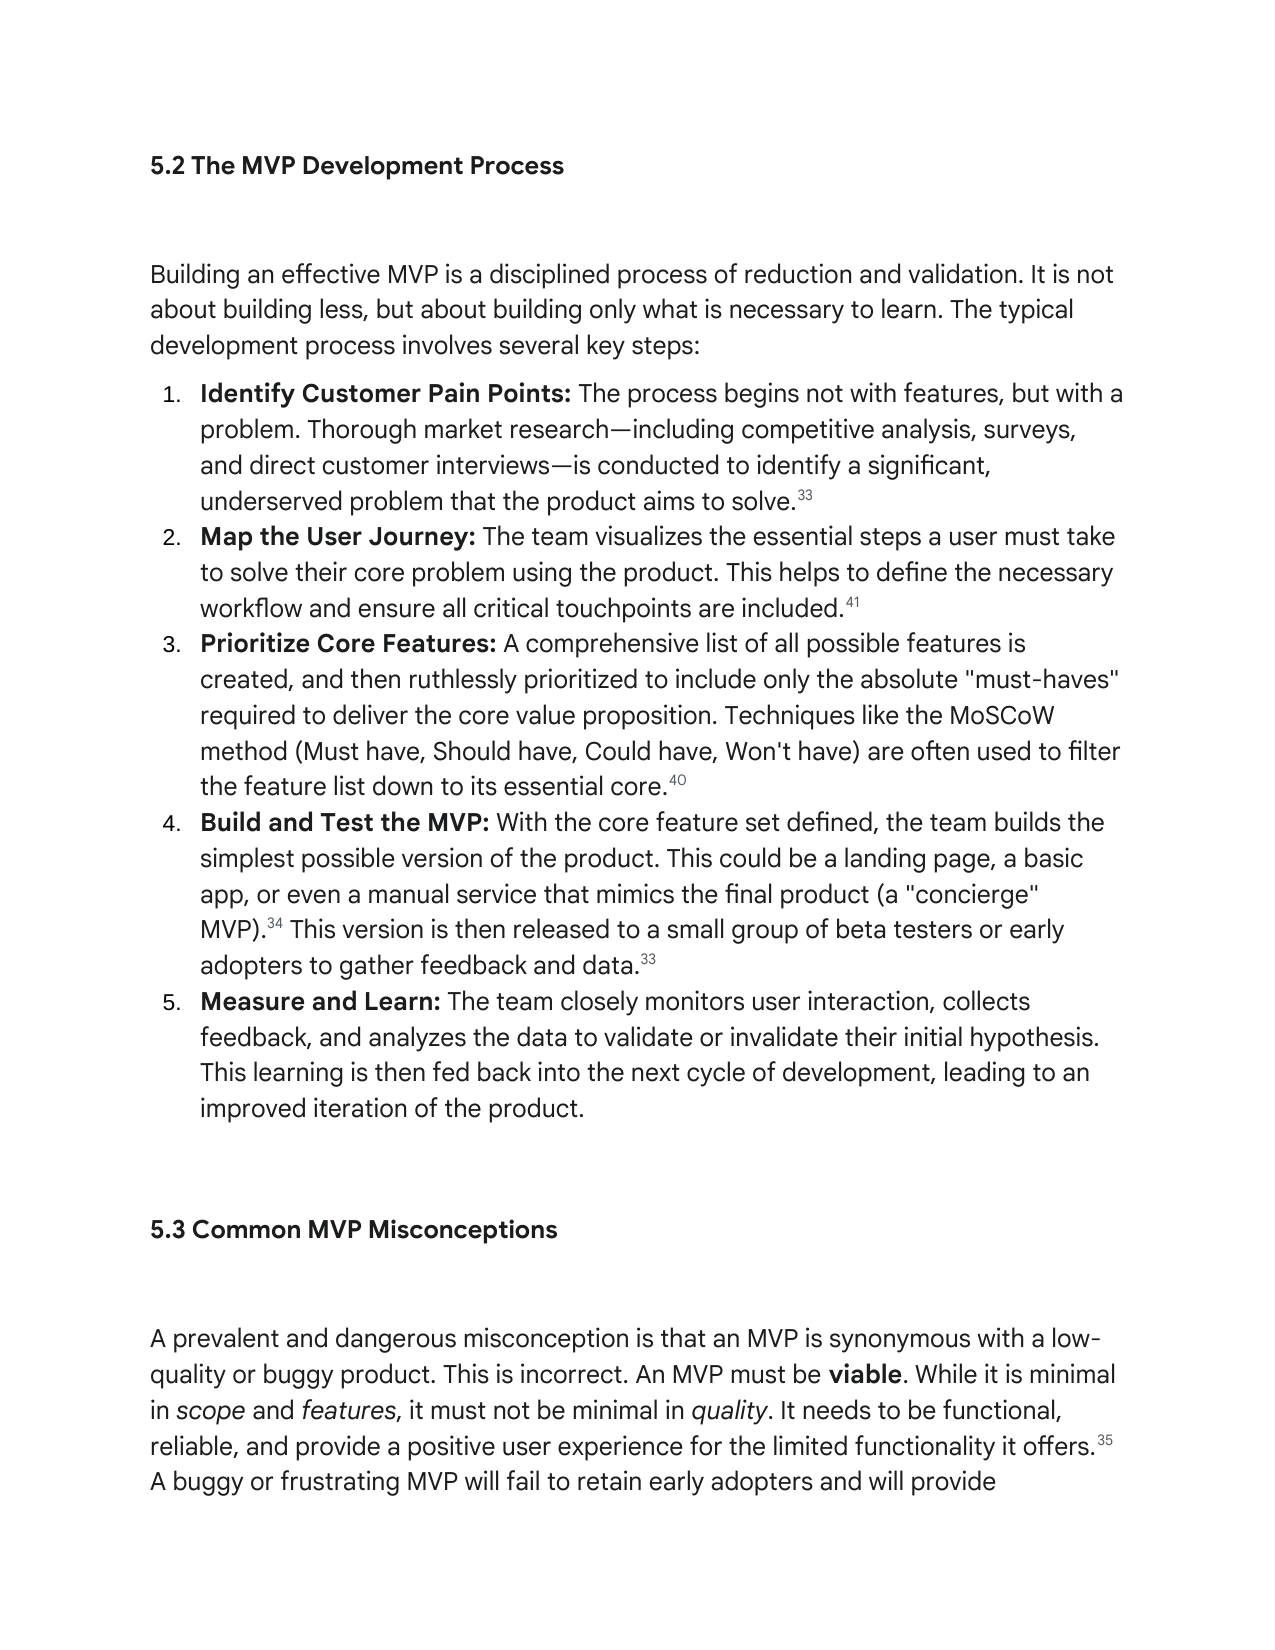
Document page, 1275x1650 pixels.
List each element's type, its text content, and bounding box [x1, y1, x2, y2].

list Prioritize Core Features: A comprehensive list of all possible features is created, and then ruthlessly prioritized to include only the absolute "must-haves" required to deliver the core value proposition. Techniques like the MoSCoW method (Must have, Should have, Could have, Won't have) are often used to filter the feature list down to its essential core.40 [162, 629, 1125, 803]
list Map the User Journey: The team visualizes the essential steps a user must take to solve their core problem using the product. This helps to define the necessary workflow and ensure all critical touchpoints are included.41 [162, 522, 1125, 624]
text Building an effective MVP is a disciplined process of reduction and validation. It is not about building less, but about building only what is necessary to learn. The typical development process involves several key steps: [150, 259, 1125, 362]
subtitle 5.3 Common MVP Misconceptions [150, 1215, 1125, 1246]
list Identify Customer Pain Points: The process begins not with features, but with a problem. Thorough market research—including competitive analysis, surveys, and direct customer interviews—is conducted to identify a significant, underserved problem that the product aims to solve.33 [162, 379, 1125, 517]
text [150, 1324, 1125, 1498]
list Measure and Learn: The team closely monitors user interaction, collects feedback, and analyzes the data to validate or invalidate their initial hypothesis. This learning is then fed back into the next cycle of development, leading to an improved iteration of the product. [162, 986, 1125, 1124]
subtitle 5.2 The MVP Development Process [150, 150, 1125, 181]
list Build and Test the MVP: With the core feature set defined, the team builds the simplest possible version of the product. This could be a landing page, a basic app, or even a manual service that mimics the final product (a "concierge" MVP).34 This version is then released to a small group of beta testers or early adopters to gather feedback and data.33 [162, 807, 1125, 982]
